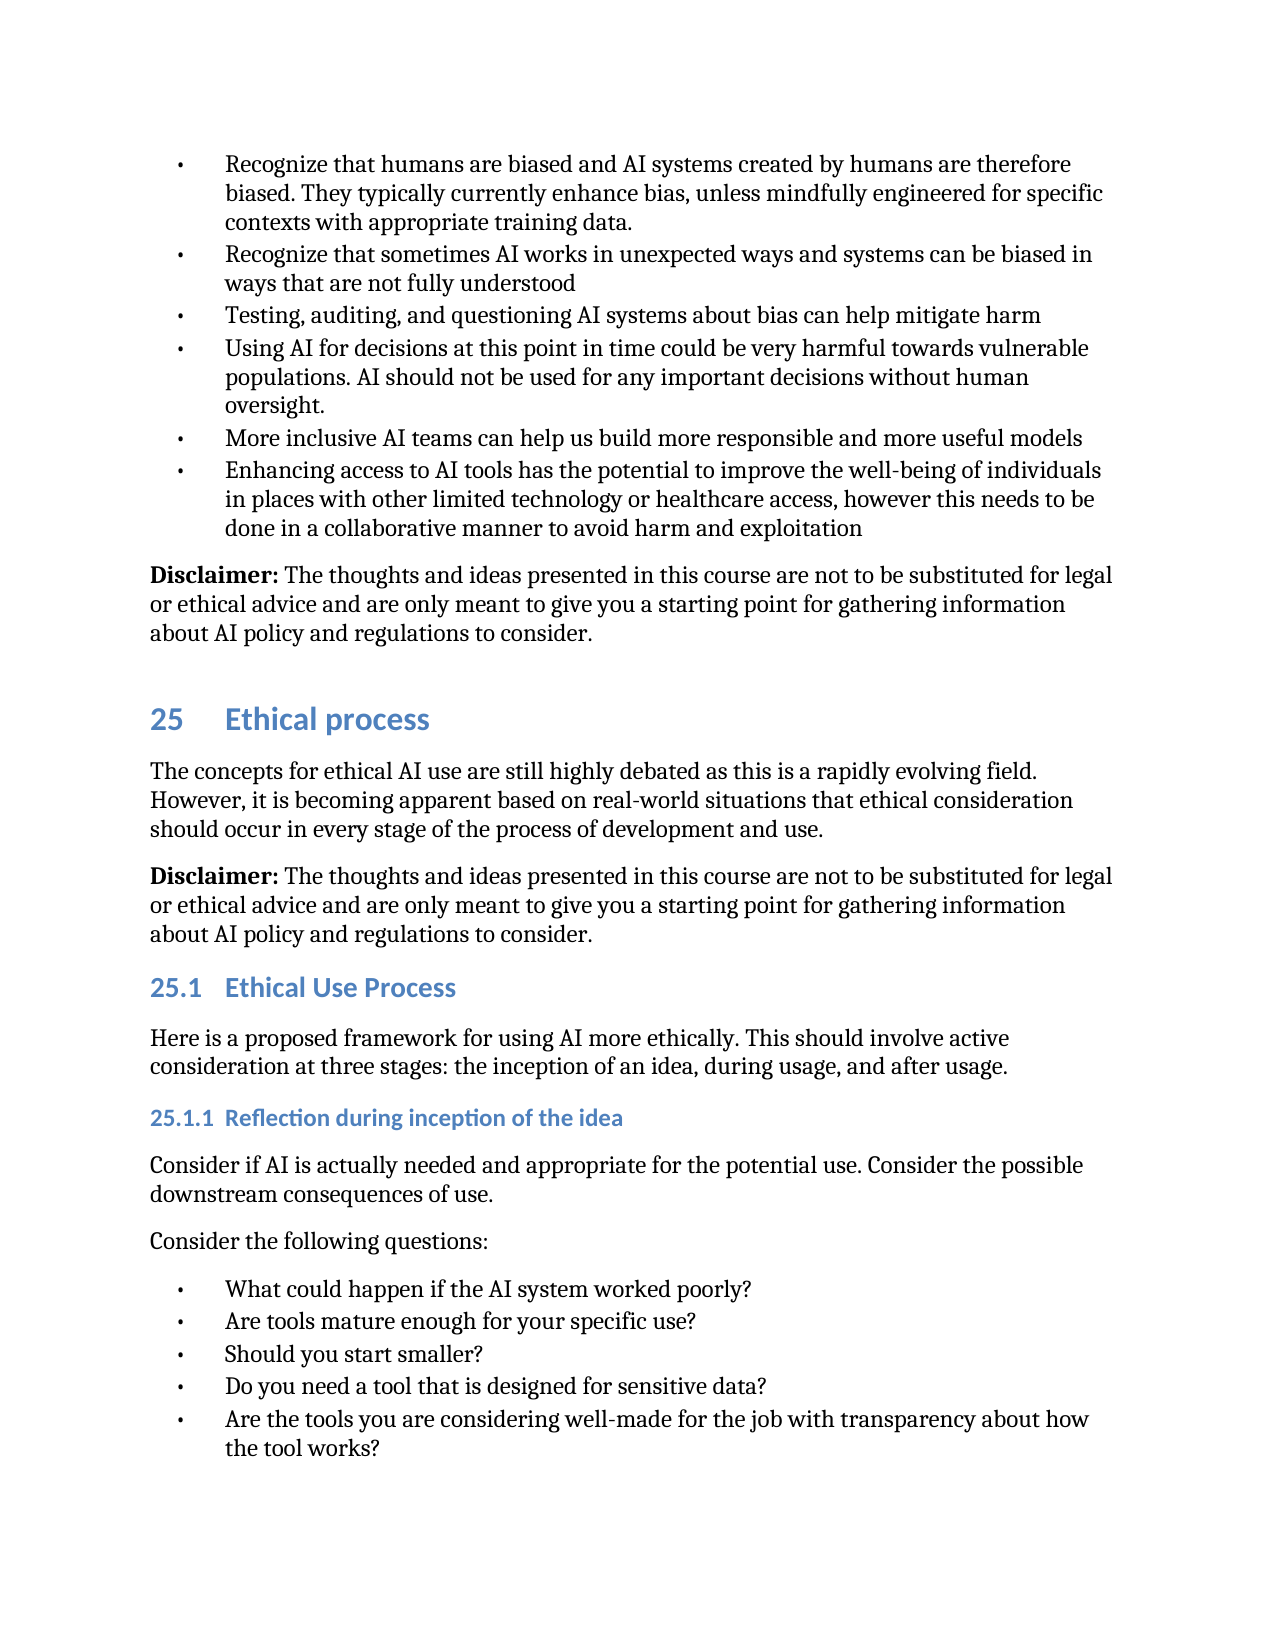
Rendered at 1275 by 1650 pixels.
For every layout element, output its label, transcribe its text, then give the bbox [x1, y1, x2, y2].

text The concepts for ethical AI use are still highly debated as this is a rapidly evolving field. However, it is becoming apparent based on real-world situations that ethical consideration should occur in every stage of the process of development and use. [150, 757, 1125, 843]
list Recognize that humans are biased and AI systems created by humans are therefore biased. They typically currently enhance bias, unless mindfully engineered for specific contexts with appropriate training data. [175, 150, 1125, 236]
text Disclaimer: The thoughts and ideas presented in this course are not to be substituted for legal or ethical advice and are only meant to give you a starting point for gathering information about AI policy and regulations to consider. [150, 862, 1125, 948]
text Disclaimer: The thoughts and ideas presented in this course are not to be substituted for legal or ethical advice and are only meant to give you a starting point for gathering information about AI policy and regulations to consider. [150, 561, 1125, 647]
text Consider if AI is actually needed and appropriate for the potential use. Consider the possible downstream consequences of use. [150, 1151, 1125, 1208]
subtitle 25.1 Ethical Use Process [150, 969, 1125, 1005]
subtitle 25 Ethical process [150, 697, 1125, 738]
list Do you need a tool that is designed for sensitive data? [175, 1372, 1125, 1401]
list Are tools mature enough for your specific use? [175, 1307, 1125, 1336]
subtitle 25.1.1 Reflection during inception of the idea [150, 1102, 1125, 1132]
list Should you start smaller? [175, 1340, 1125, 1368]
text Consider the following questions: [150, 1227, 1125, 1256]
list Using AI for decisions at this point in time could be very harmful towards vulnerable populations. AI should not be used for any important decisions without human oversight. [175, 334, 1125, 420]
list Are the tools you are considering well-made for the job with transparency about how the tool works? [175, 1405, 1125, 1462]
list What could happen if the AI system worked poorly? [175, 1275, 1125, 1303]
text Here is a proposed framework for using AI more ethically. This should involve active consideration at three stages: the inception of an idea, during usage, and after usage. [150, 1023, 1125, 1081]
list Recognize that sometimes AI works in unexpected ways and systems can be biased in ways that are not fully understood [175, 240, 1125, 297]
list More inclusive AI teams can help us build more responsible and more useful models [175, 424, 1125, 452]
list Testing, auditing, and questioning AI systems about bias can help mitigate harm [175, 301, 1125, 330]
list Enhancing access to AI tools has the potential to improve the well-being of individuals in places with other limited technology or healthcare access, however this needs to be done in a collaborative manner to avoid harm and exploitation [175, 456, 1125, 542]
